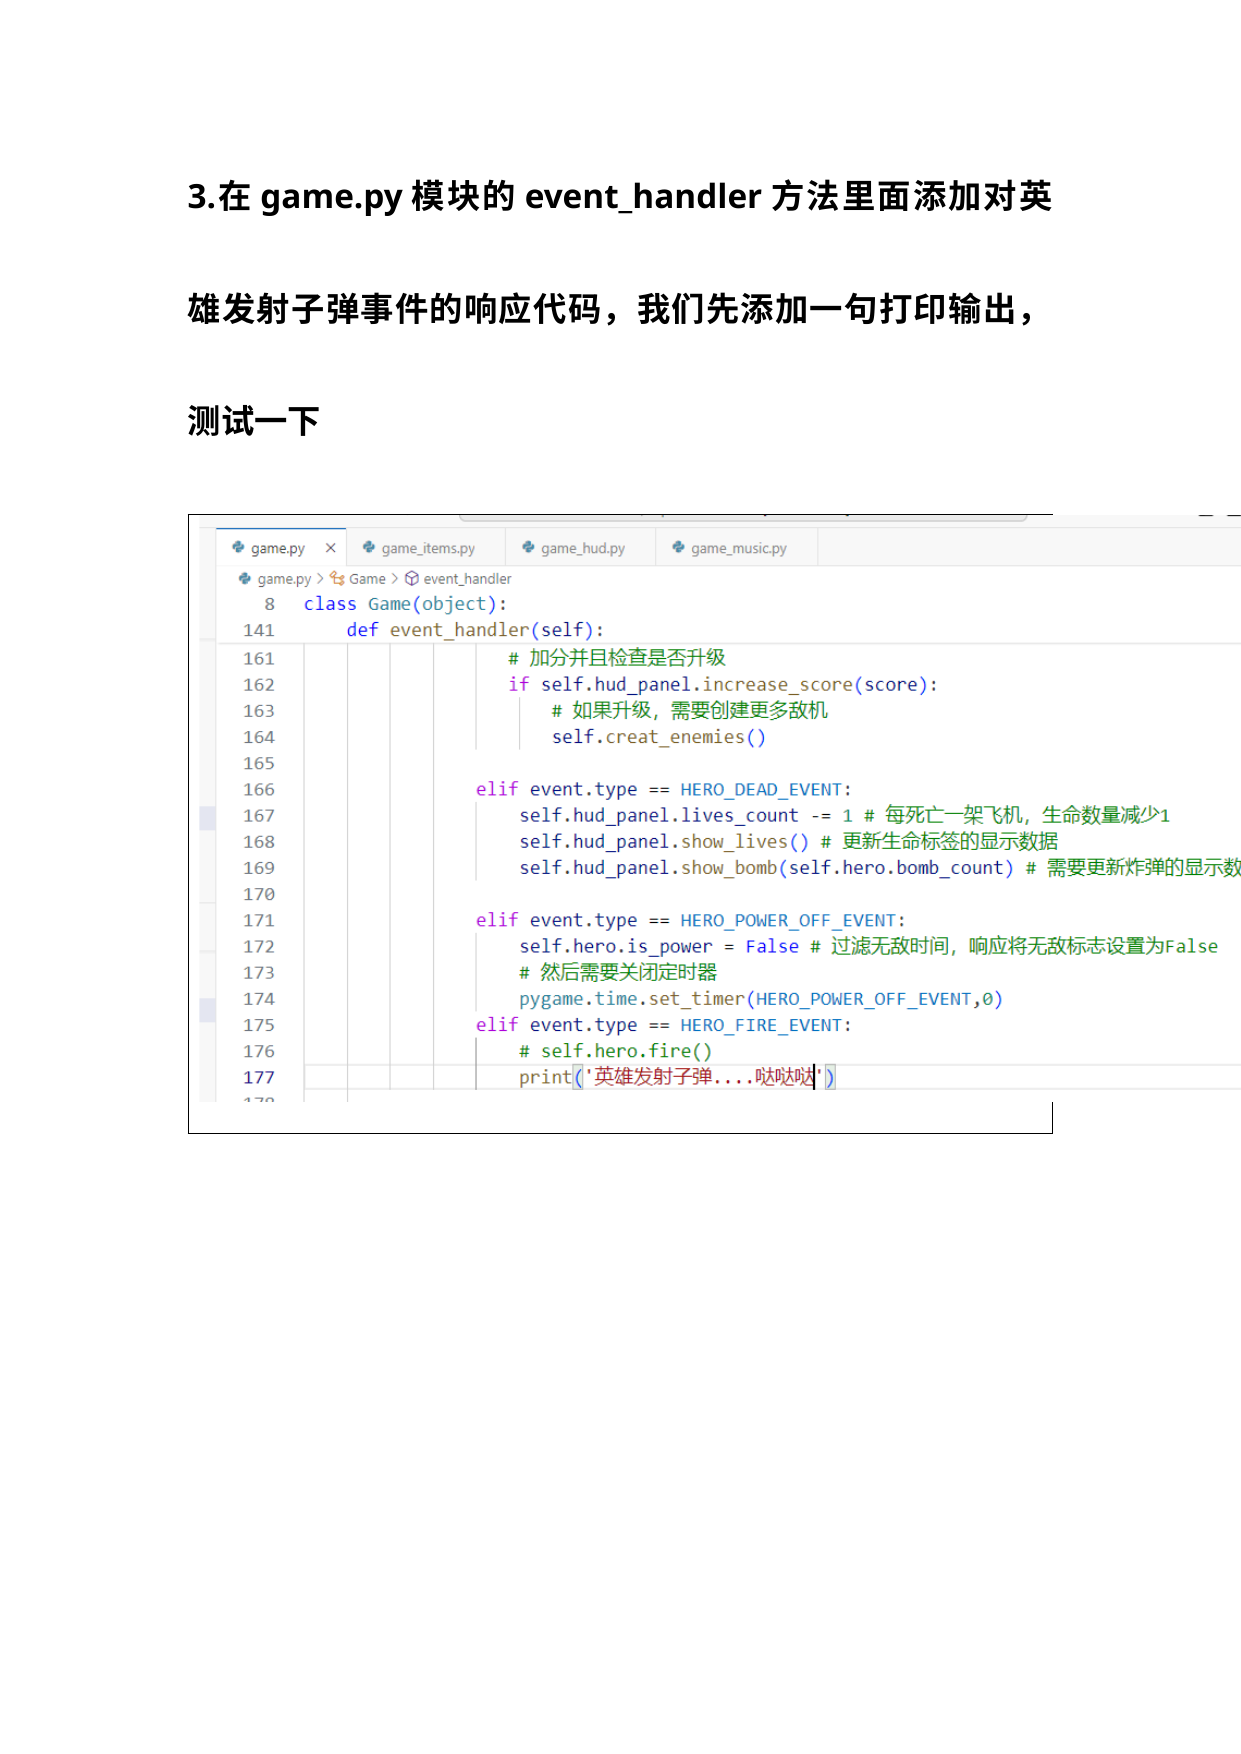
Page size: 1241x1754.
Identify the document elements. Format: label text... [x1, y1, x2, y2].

subtitle 3.在game.py模块的event_handler方法里面添加对英雄发射子弹事件的响应代码，我们先添加一句打印输出，测试一下 [187, 162, 1053, 452]
picture [199, 515, 1241, 1102]
table_header [189, 515, 1052, 1132]
